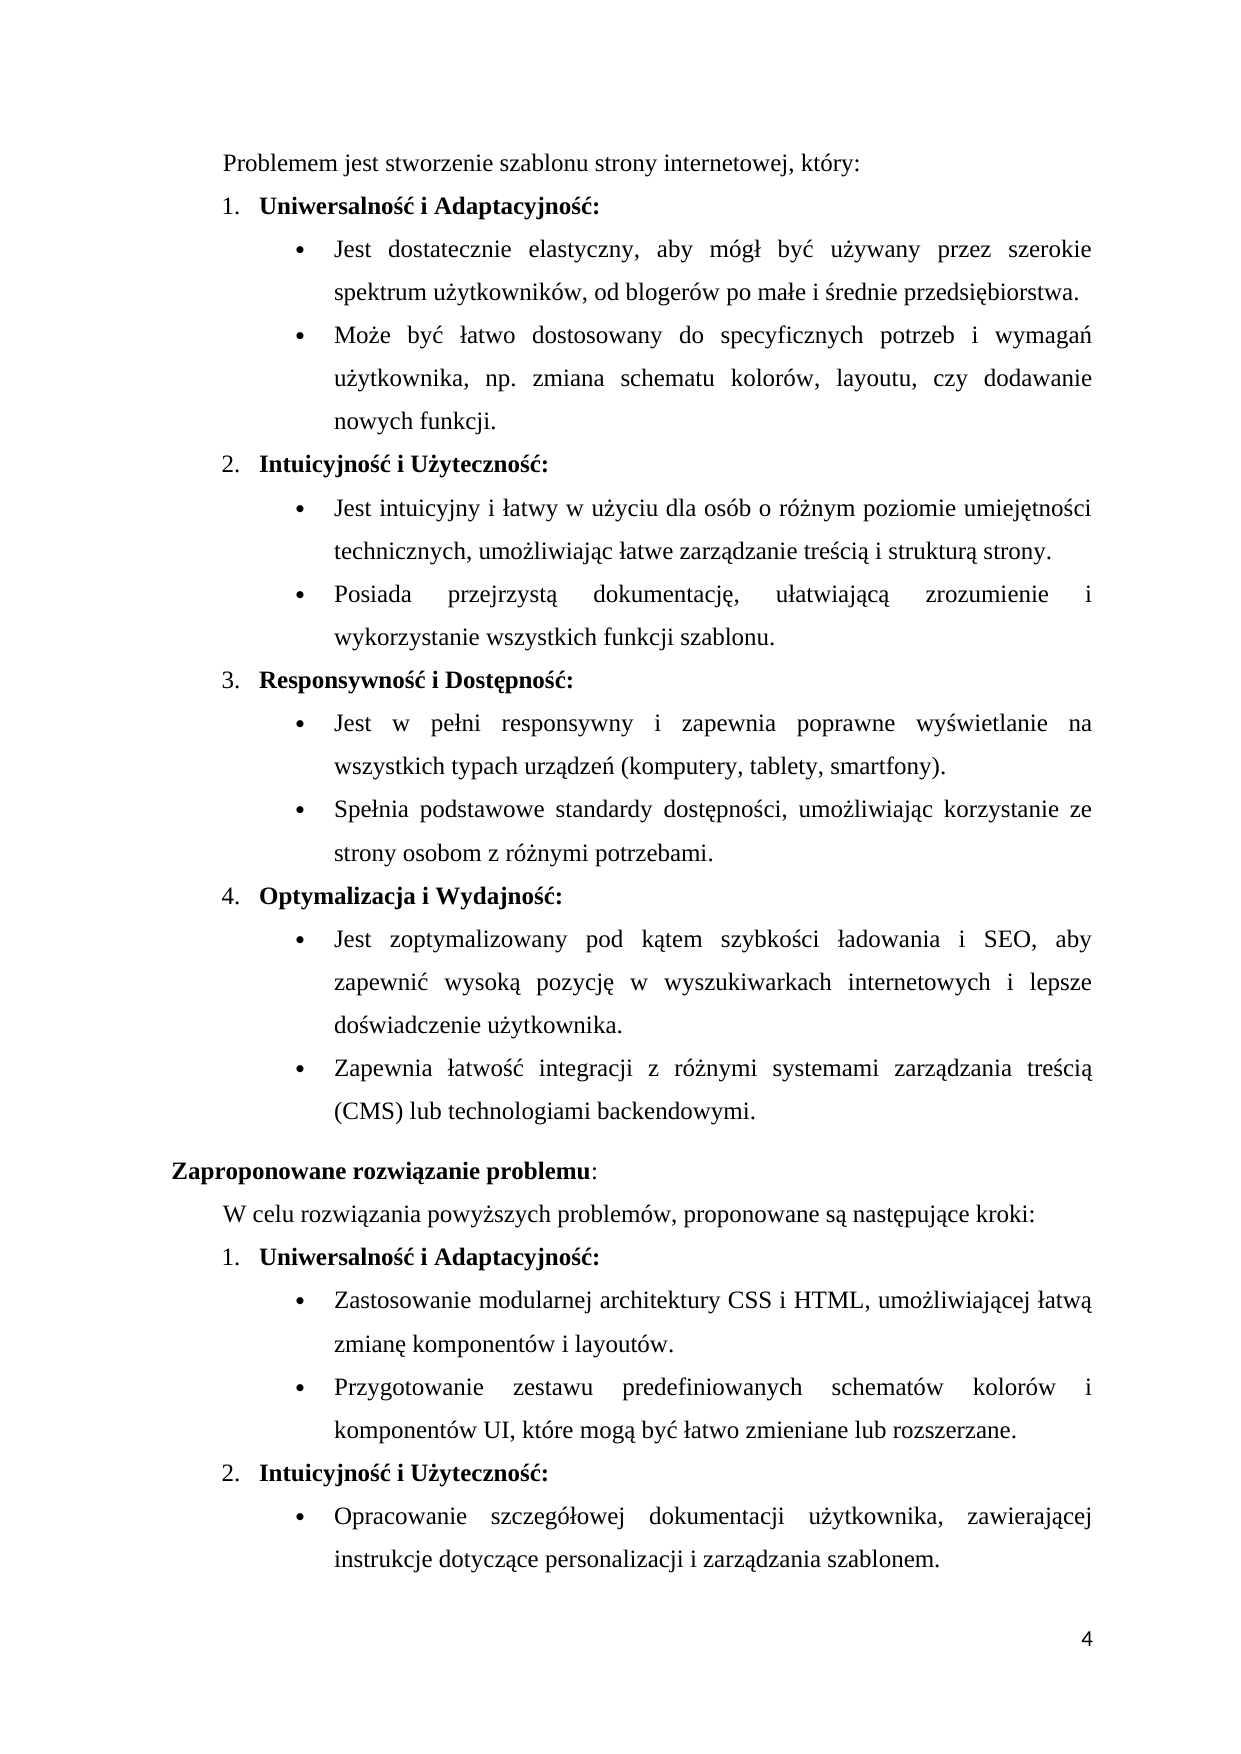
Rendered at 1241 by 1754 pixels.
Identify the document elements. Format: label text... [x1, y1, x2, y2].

list Optymalizacja i Wydajność: [221, 881, 1093, 909]
list Uniwersalność i Adaptacyjność: [221, 191, 1093, 219]
list Intuicyjność i Użyteczność: [221, 1458, 1093, 1487]
list Problemem jest stworzenie szablonu strony internetowej, który: [223, 148, 1093, 176]
list Jest dostatecznie elastyczny, aby mógł być używany przez szerokie spektrum użytkowników, od blogerów po małe i średnie przedsiębiorstwa. [296, 234, 1093, 306]
list Jest w pełni responsywny i zapewnia poprawne wyświetlanie na wszystkich typach urządzeń (komputery, tablety, smartfony). [296, 708, 1093, 780]
list Jest zoptymalizowany pod kątem szybkości ładowania i SEO, aby zapewnić wysoką pozycję w wyszukiwarkach internetowych i lepsze doświadczenie użytkownika. [296, 924, 1093, 1039]
list W celu rozwiązania powyższych problemów, proponowane są następujące kroki: [223, 1199, 1093, 1228]
list Jest intuicyjny i łatwy w użyciu dla osób o różnym poziomie umiejętności technicznych, umożliwiając łatwe zarządzanie treścią i strukturą strony. [296, 493, 1093, 564]
list Zastosowanie modularnej architektury CSS i HTML, umożliwiającej łatwą zmianę komponentów i layoutów. [296, 1286, 1093, 1357]
list Posiada przejrzystą dokumentację, ułatwiającą zrozumienie i wykorzystanie wszystkich funkcji szablonu. [296, 579, 1093, 651]
text Zaproponowane rozwiązanie problemu: [171, 1156, 1093, 1185]
list Uniwersalność i Adaptacyjność: [221, 1242, 1093, 1271]
list Responsywność i Dostępność: [221, 665, 1093, 694]
list Przygotowanie zestawu predefiniowanych schematów kolorów i komponentów UI, które mogą być łatwo zmieniane lub rozszerzane. [296, 1372, 1093, 1444]
list Zapewnia łatwość integracji z różnymi systemami zarządzania treścią (CMS) lub technologiami backendowymi. [296, 1053, 1093, 1125]
list Spełnia podstawowe standardy dostępności, umożliwiając korzystanie ze strony osobom z różnymi potrzebami. [296, 794, 1093, 866]
list Może być łatwo dostosowany do specyficznych potrzeb i wymagań użytkownika, np. zmiana schematu kolorów, layoutu, czy dodawanie nowych funkcji. [296, 320, 1093, 435]
list Intuicyjność i Użyteczność: [221, 449, 1093, 478]
list Opracowanie szczegółowej dokumentacji użytkownika, zawierającej instrukcje dotyczące personalizacji i zarządzania szablonem. [296, 1501, 1093, 1573]
